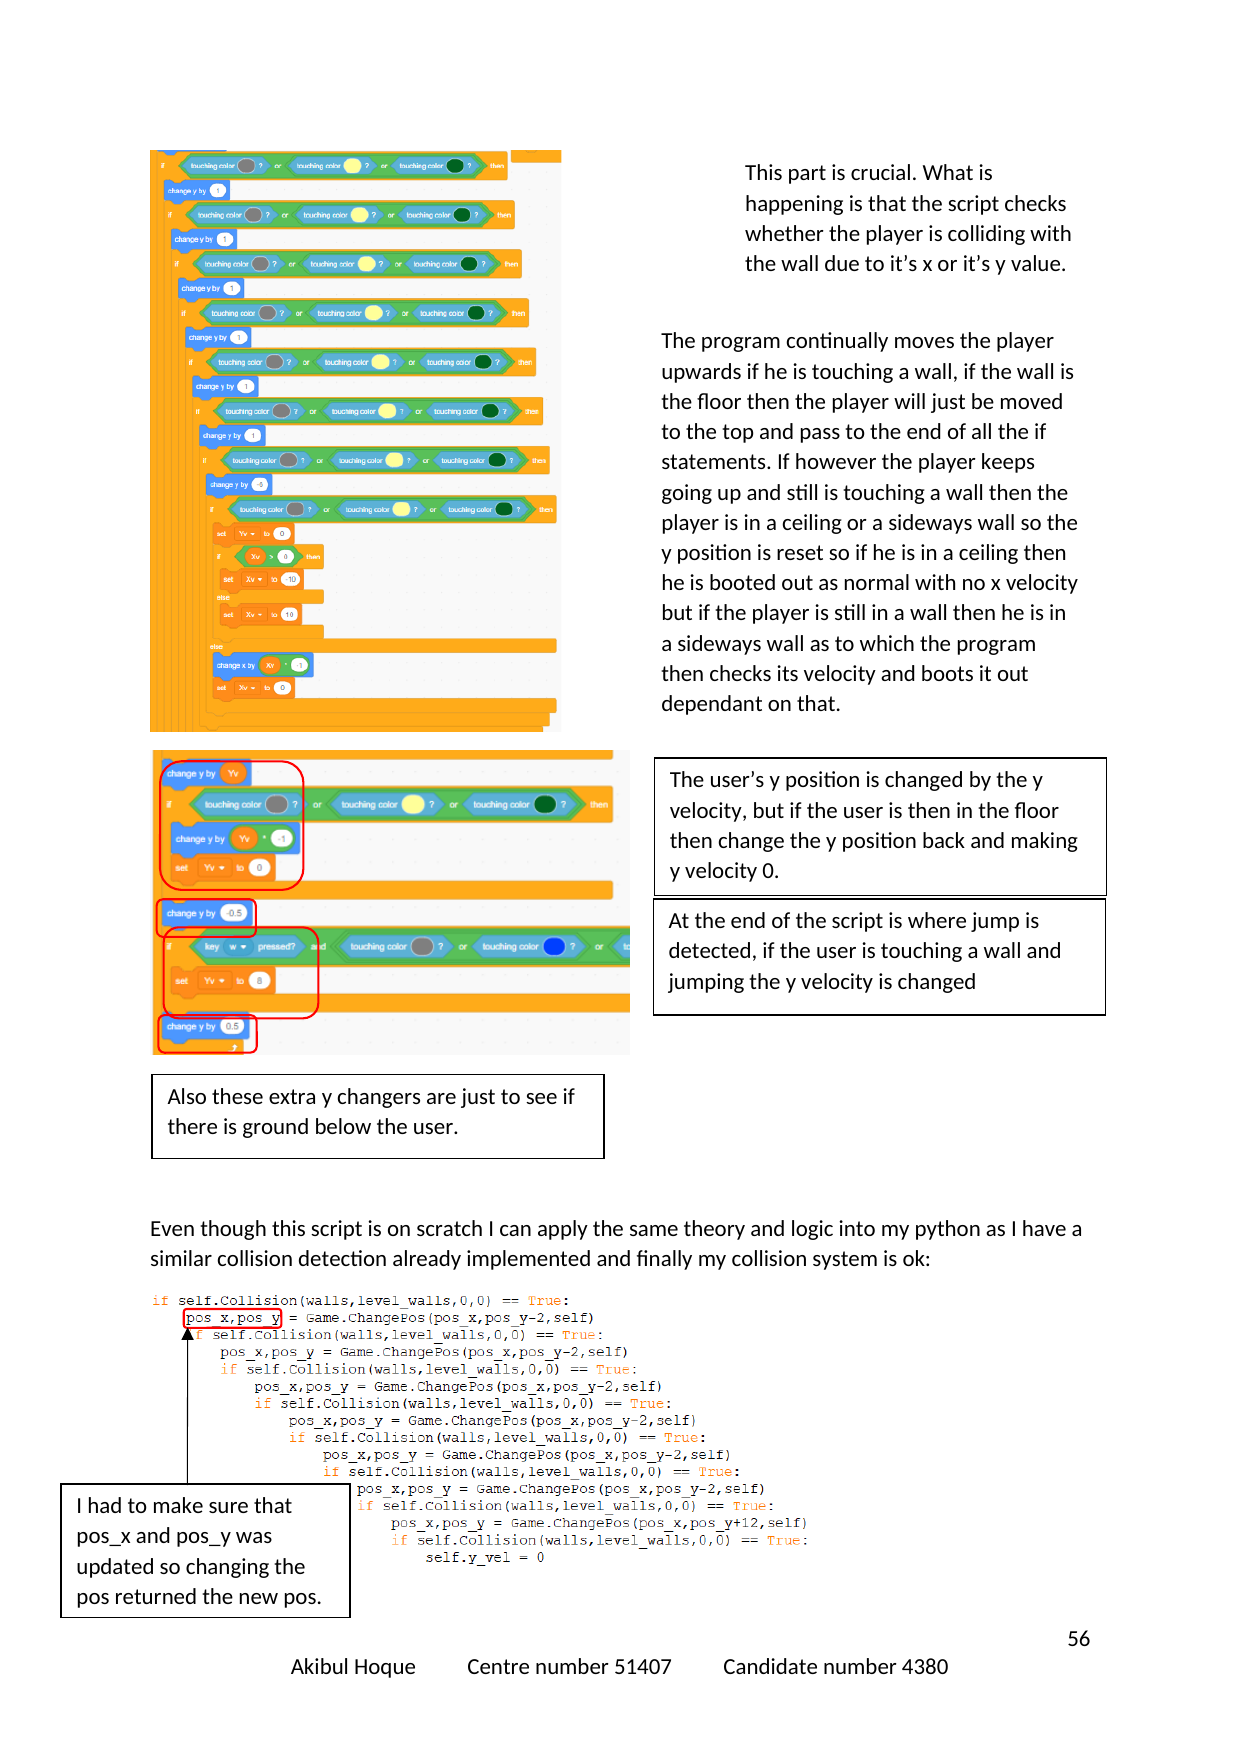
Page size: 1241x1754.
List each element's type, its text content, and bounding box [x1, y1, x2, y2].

text Even though this script is on scratch I can apply the same theory and logic into my python as I have a similar collision detection already implemented and finally my collision system is ok: [150, 1214, 1090, 1272]
